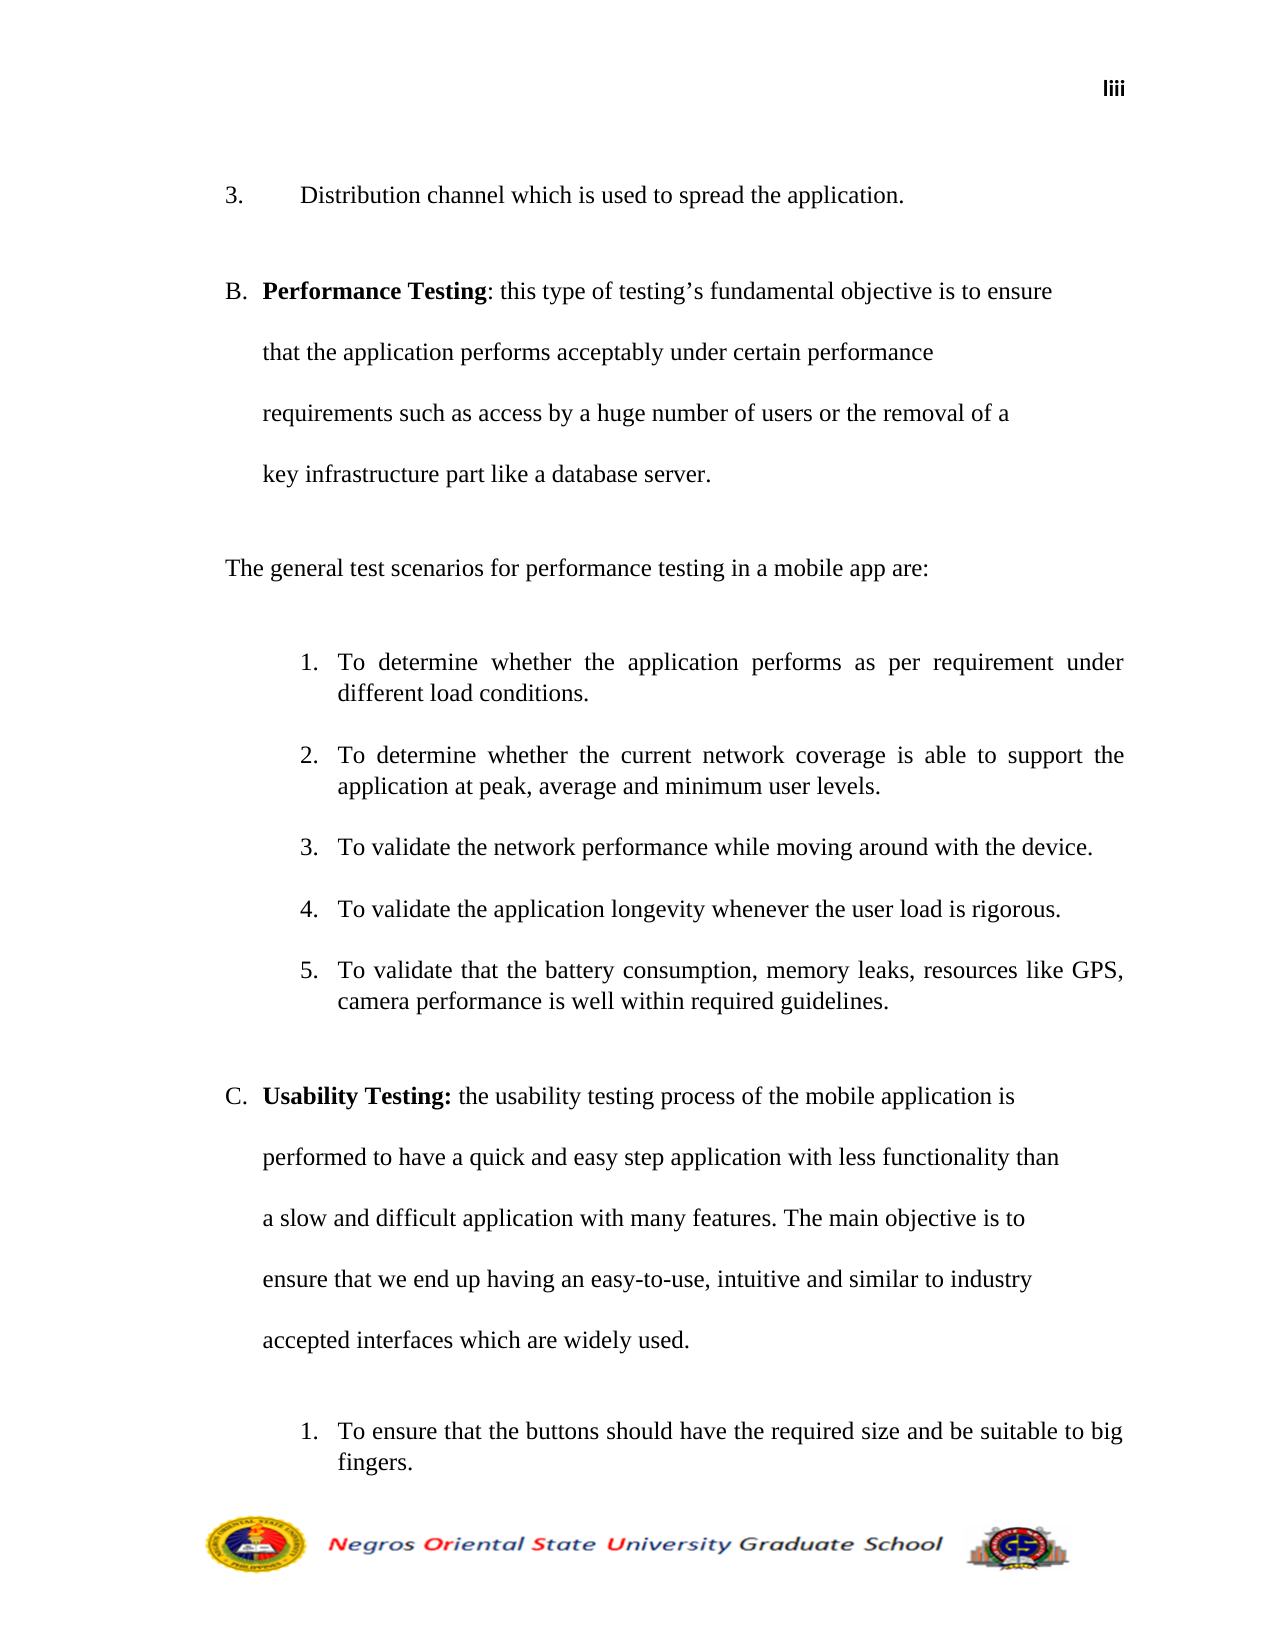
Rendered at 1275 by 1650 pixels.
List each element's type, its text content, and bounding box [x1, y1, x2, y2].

list Distribution channel which is used to spread the application. [187, 180, 1125, 209]
picture [202, 1513, 1073, 1577]
list a slow and difficult application with many features. The main objective is to [262, 1203, 1125, 1232]
list To validate the network performance while moving around with the device. [300, 832, 1125, 861]
list that the application performs acceptably under certain performance [262, 337, 1125, 366]
list To validate that the battery consumption, memory leaks, resources like GPS, camera performance is well within required guidelines. [300, 955, 1125, 1015]
list accepted interfaces which are widely used. [262, 1325, 1125, 1354]
list To determine whether the current network coverage is able to support the application at peak, average and minimum user levels. [300, 740, 1125, 799]
list ensure that we end up having an easy-to-use, intuitive and similar to industry [262, 1264, 1125, 1293]
list Performance Testing: this type of testing’s fundamental objective is to ensure [225, 276, 1125, 304]
list To validate the application longevity whenever the user load is rigorous. [300, 894, 1125, 922]
list key infrastructure part like a database server. [262, 459, 1125, 488]
list Usability Testing: the usability testing process of the mobile application is [225, 1081, 1125, 1110]
list performed to have a quick and easy step application with less functionality than [262, 1142, 1125, 1171]
text The general test scenarios for performance testing in a mobile app are: [150, 553, 1125, 582]
list To determine whether the application performs as per requirement under different load conditions. [300, 647, 1125, 707]
list requirements such as access by a huge number of users or the removal of a [262, 398, 1125, 427]
list To ensure that the buttons should have the required size and be suitable to big fingers. [300, 1416, 1125, 1476]
